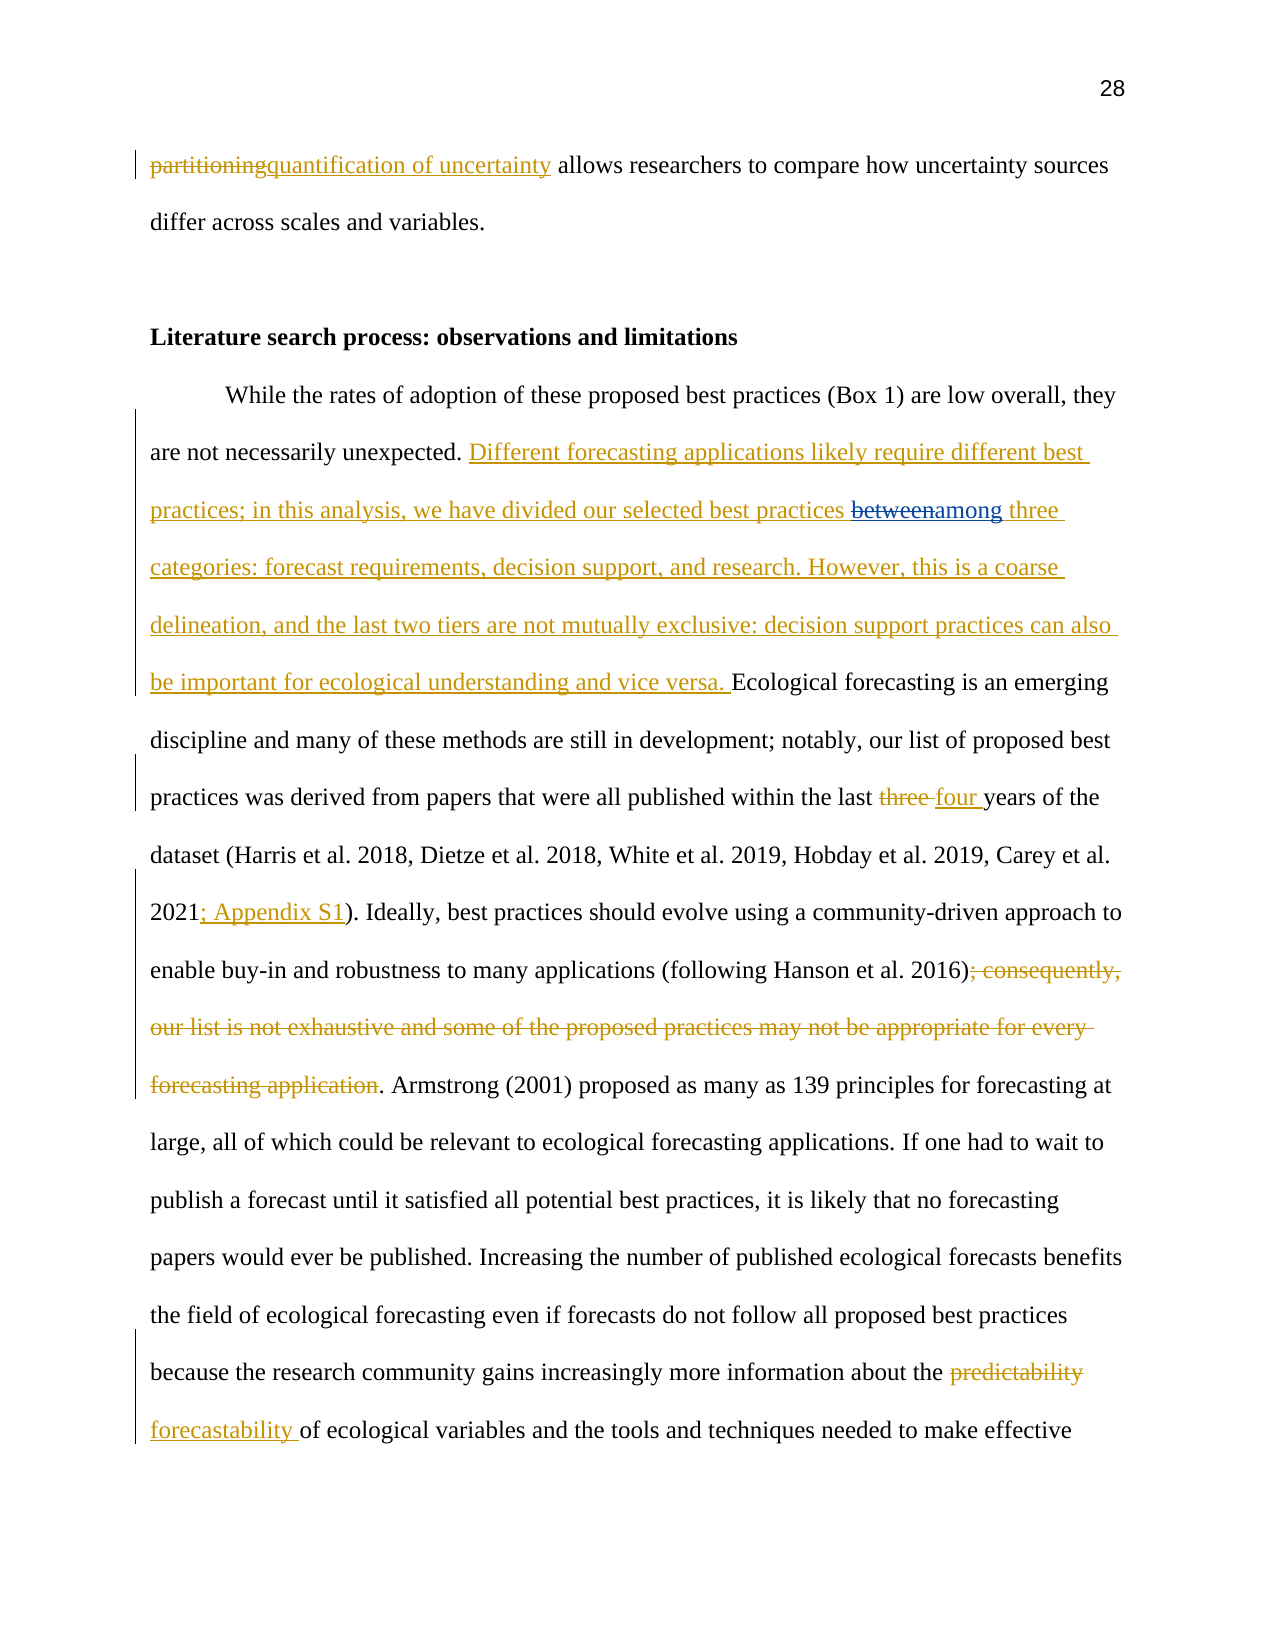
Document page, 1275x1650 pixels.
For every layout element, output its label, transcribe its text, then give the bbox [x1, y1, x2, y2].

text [150, 150, 1125, 236]
text Literature search process: observations and limitations [150, 322, 1125, 351]
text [150, 380, 1125, 1444]
